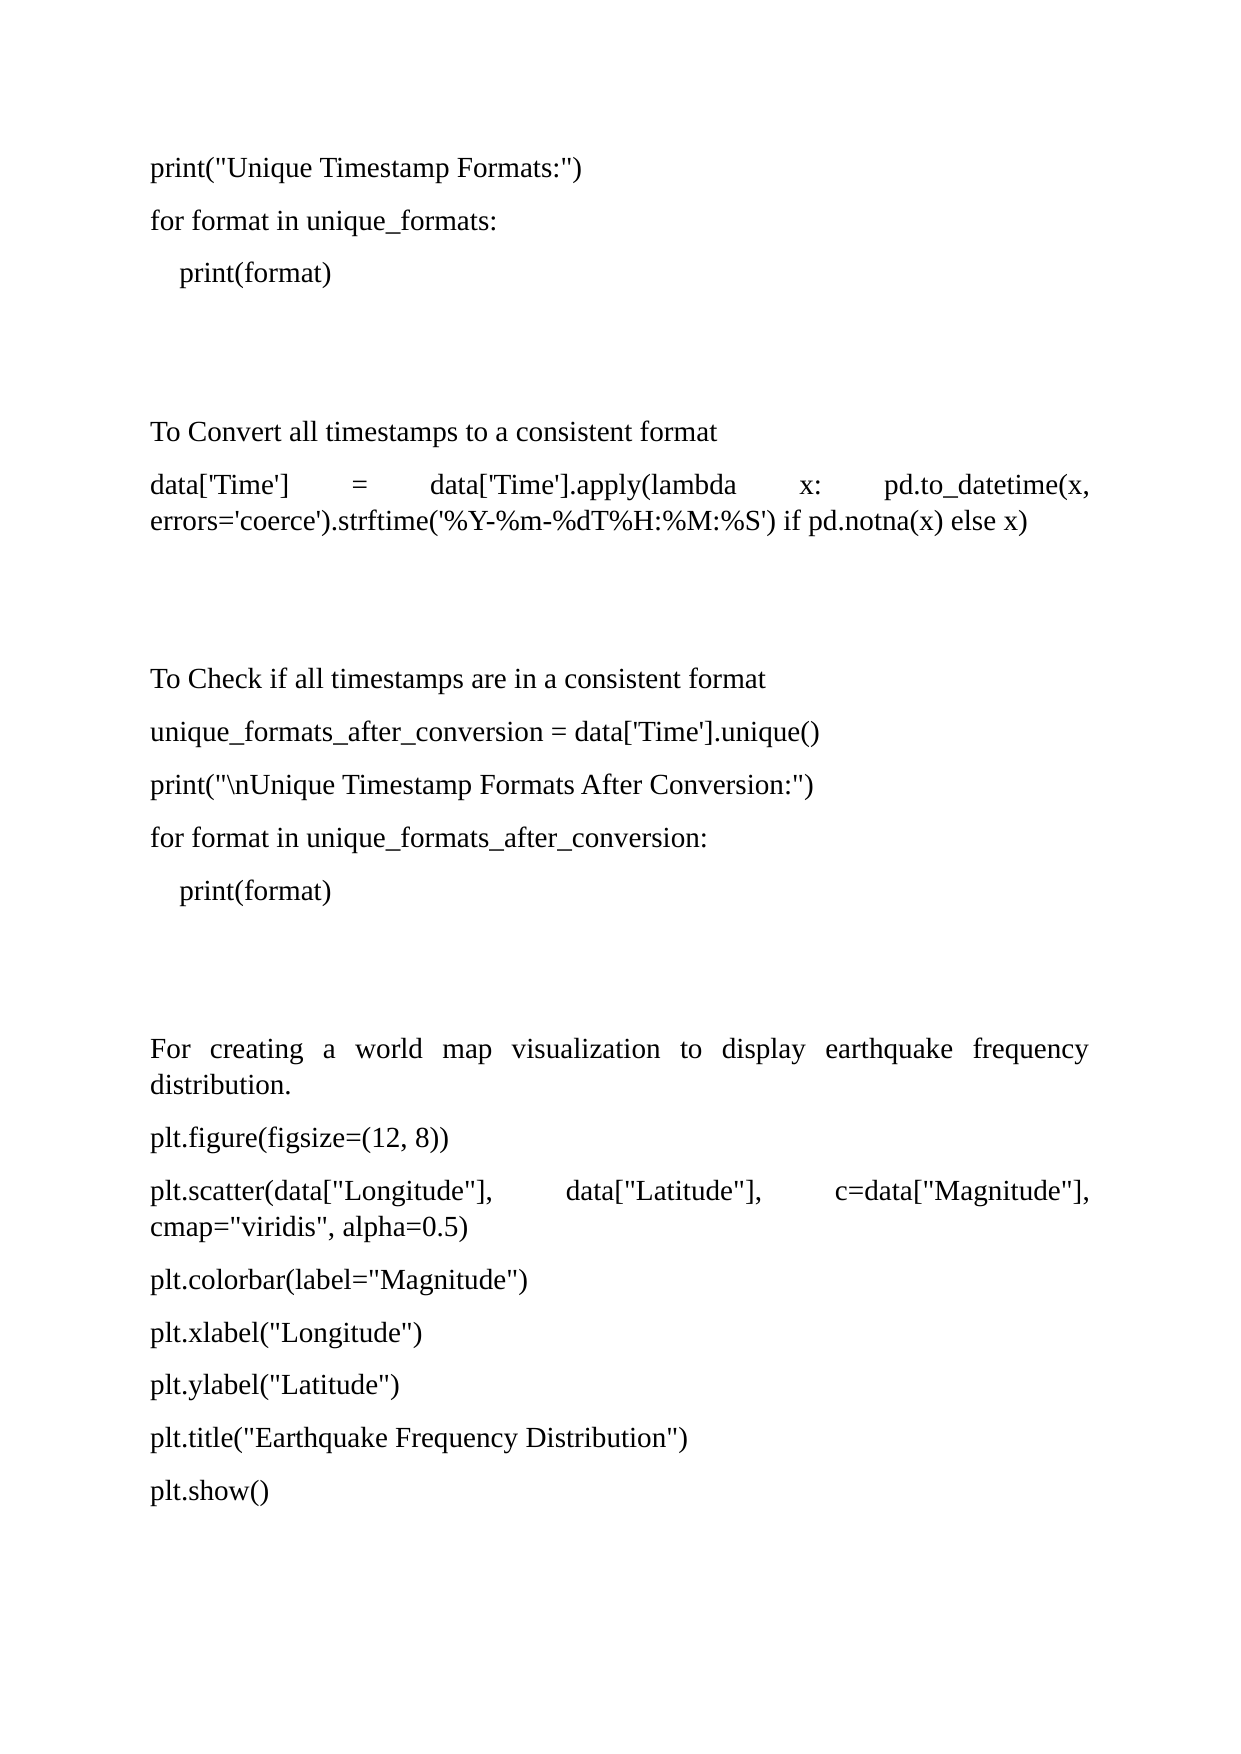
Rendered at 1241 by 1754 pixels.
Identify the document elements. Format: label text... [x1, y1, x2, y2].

text print(format) [150, 256, 1090, 289]
text To Convert all timestamps to a consistent format [150, 414, 1090, 448]
text for format in unique_formats: [150, 203, 1090, 236]
text plt.xlabel("Longitude") [150, 1315, 1090, 1348]
text data['Time'] = data['Time'].apply(lambda x: pd.to_datetime(x, errors='coerce').strftime('%Y-%m-%dT%H:%M:%S') if pd.notna(x) else x) [150, 467, 1090, 537]
text For creating a world map visualization to display earthquake frequency distribution. [150, 1031, 1090, 1101]
text print("\nUnique Timestamp Formats After Conversion:") [150, 767, 1090, 801]
text print("Unique Timestamp Formats:") [150, 150, 1090, 183]
text plt.ylabel("Latitude") [150, 1367, 1090, 1401]
text plt.title("Earthquake Frequency Distribution") [150, 1420, 1090, 1454]
text plt.figure(figsize=(12, 8)) [150, 1120, 1090, 1154]
text plt.scatter(data["Longitude"], data["Latitude"], c=data["Magnitude"], cmap="viridis", alpha=0.5) [150, 1173, 1090, 1243]
text unique_formats_after_conversion = data['Time'].unique() [150, 714, 1090, 748]
text To Check if all timestamps are in a consistent format [150, 661, 1090, 695]
text for format in unique_formats_after_conversion: [150, 820, 1090, 853]
text print(format) [150, 873, 1090, 906]
text plt.colorbar(label="Magnitude") [150, 1262, 1090, 1295]
text plt.show() [150, 1473, 1090, 1507]
